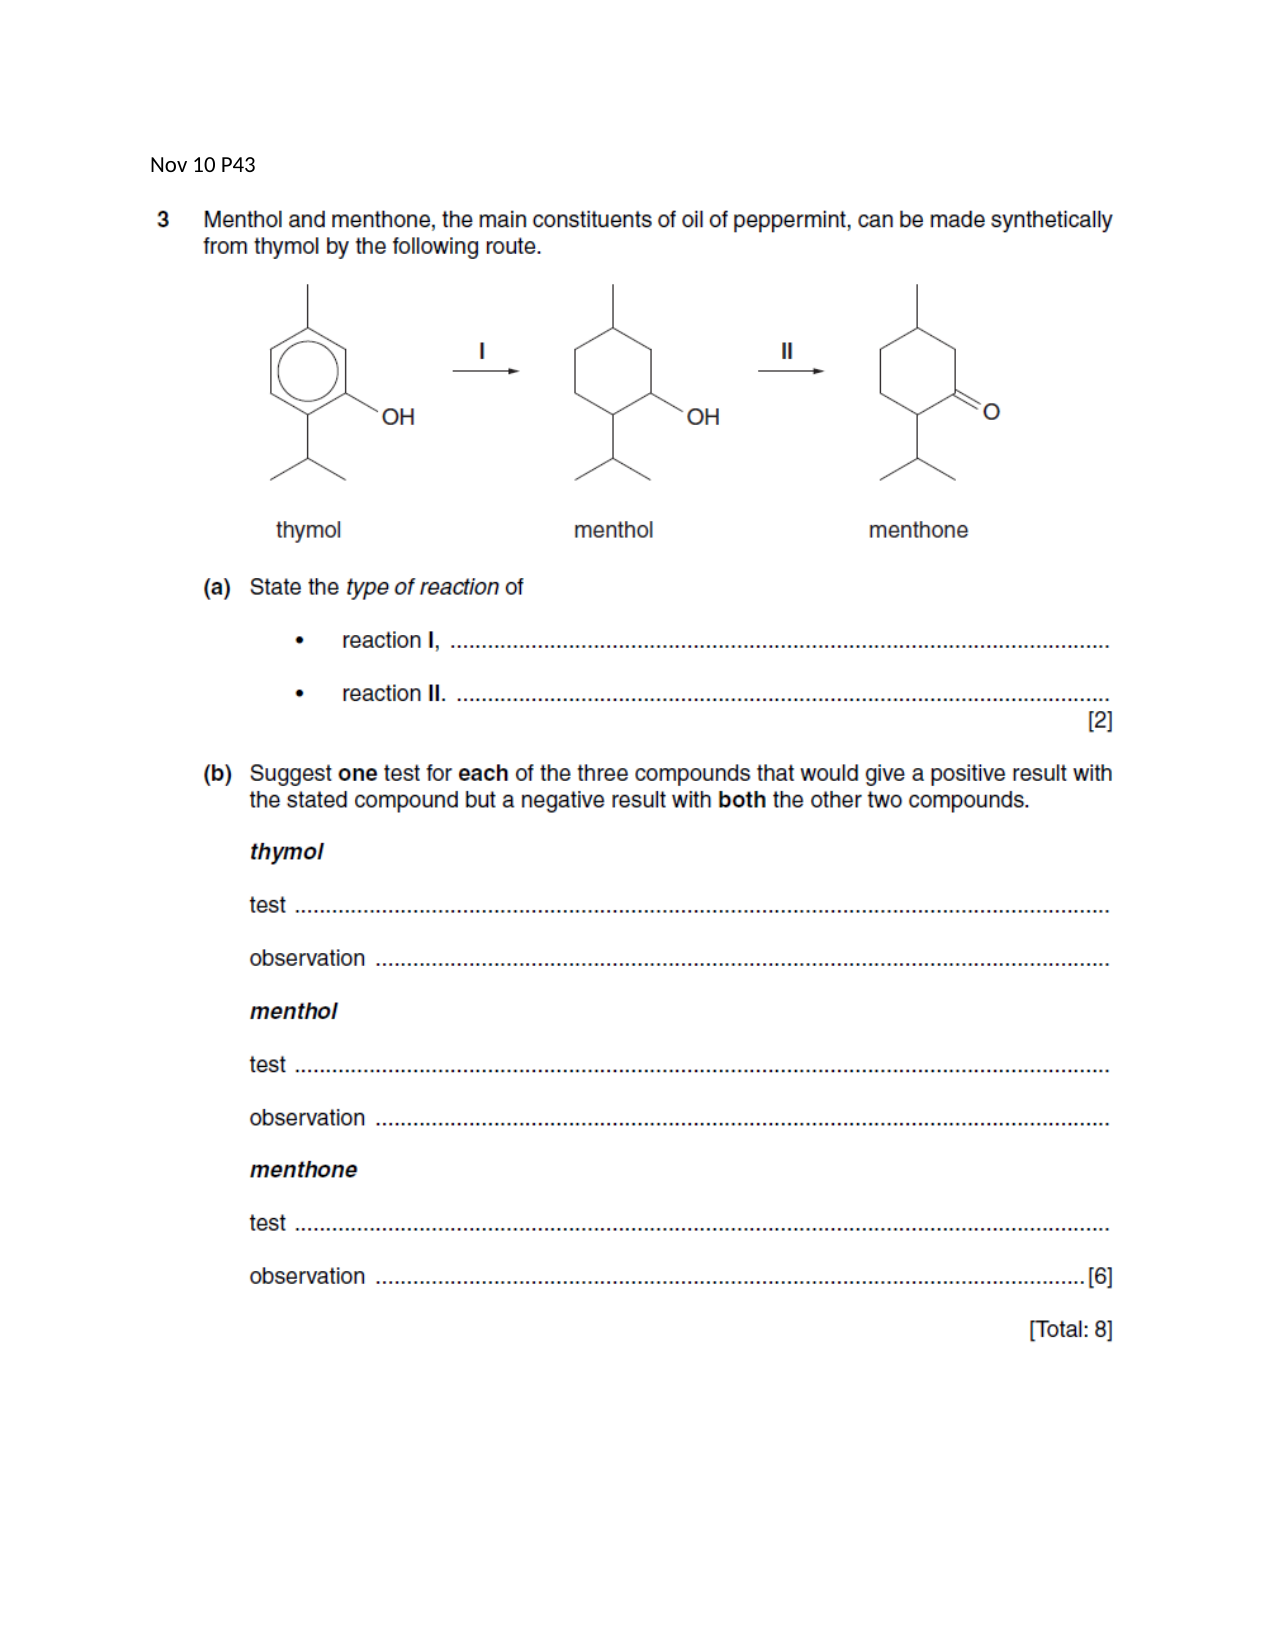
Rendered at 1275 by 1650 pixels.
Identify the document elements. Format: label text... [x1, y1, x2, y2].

text Nov 10 P43 [150, 150, 1125, 178]
